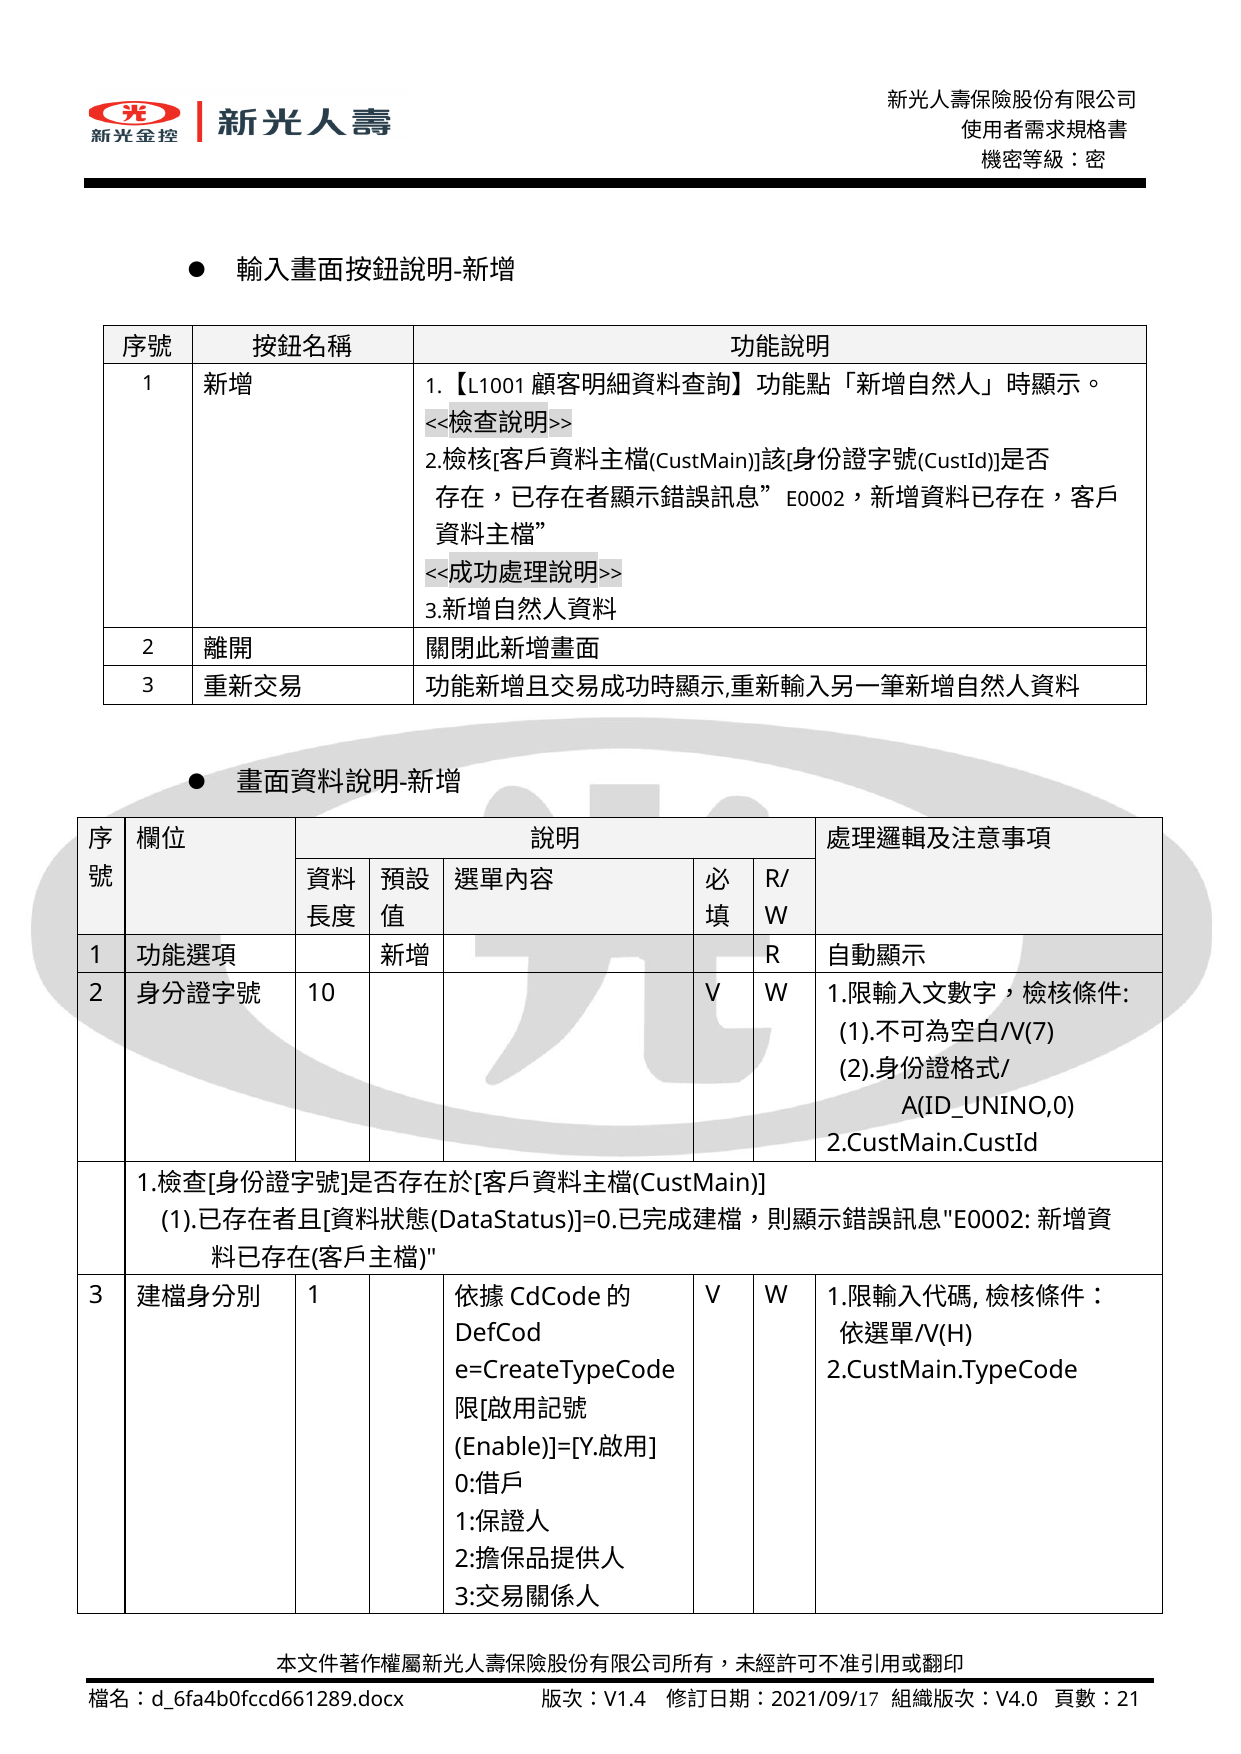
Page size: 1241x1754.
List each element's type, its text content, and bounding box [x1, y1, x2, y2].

table_cell R [754, 935, 815, 972]
table_cell 關閉此新增畫面 [414, 628, 1146, 665]
table_cell W [754, 973, 815, 1161]
table_cell 1.【L1001 顧客明細資料查詢】功能點「新增自然人」時顯示。 <<檢查說明>> 2.檢核[客戶資料主檔(CustMain)]該[身份證字號(CustId)]是否 存在，已存在者顯示錯誤訊息”E0002，新增資料已存在，客戶 資料主檔” <<成功處理說明>> 3.新增自然人資料 [414, 364, 1146, 627]
table_cell 新增 [370, 935, 443, 972]
table_cell 身分證字號 [126, 973, 295, 1161]
table_cell 離開 [193, 628, 413, 665]
table_cell [296, 935, 369, 972]
picture [25, 709, 1215, 1163]
table_cell 選單內容 [444, 859, 693, 934]
table_cell [370, 973, 443, 1161]
table_header 按鈕名稱 [193, 326, 413, 363]
table_cell 1 [296, 1275, 369, 1613]
table_cell 10 [296, 973, 369, 1161]
table_header 說明 [296, 818, 815, 858]
table_header 序號 [104, 326, 192, 363]
table_cell V [694, 1275, 753, 1613]
table_cell 1.限輸入文數字，檢核條件: (1).不可為空白/V(7) (2).身份證格式/ A(ID_UNINO,0) 2.CustMain.CustId [816, 973, 1162, 1161]
table_cell 2 [78, 973, 124, 1161]
list 畫面資料說明-新增 [186, 742, 1152, 817]
table_cell 1 [78, 935, 124, 972]
table_cell V [694, 973, 753, 1161]
table_cell R/W [754, 859, 815, 934]
table_cell 2 [104, 628, 192, 665]
table_cell [444, 935, 693, 972]
table_cell [694, 935, 753, 972]
table_cell [78, 1162, 124, 1274]
list 輸入畫面按鈕說明-新增 [186, 248, 1152, 287]
table_header 序號 [78, 818, 124, 934]
table_header 欄位 [126, 818, 295, 934]
table_cell 自動顯示 [816, 935, 1162, 972]
table_cell 重新交易 [193, 666, 413, 704]
picture [88, 86, 414, 142]
table_cell [444, 973, 693, 1161]
table_cell 必填 [694, 859, 753, 934]
table_cell 新增 [193, 364, 413, 627]
table_cell 1.限輸入代碼, 檢核條件： 依選單/V(H) 2.CustMain.TypeCode [816, 1275, 1162, 1613]
table_cell 依據CdCode的DefCode=CreateTypeCode 限[啟用記號(Enable)]=[Y.啟用] 0:借戶 1:保證人 2:擔保品提供人 3:交易關係人 4:借戶關係人／關係企業 [444, 1275, 693, 1613]
table_cell [370, 1275, 443, 1613]
table_cell 功能選項 [126, 935, 295, 972]
table_cell 1.檢查[身份證字號]是否存在於[客戶資料主檔(CustMain)] (1).已存在者且[資料狀態(DataStatus)]=0.已完成建檔，則顯示錯誤訊息"E0002: 新增資 料已存在(客戶主檔)" [126, 1162, 1162, 1274]
table_header 功能說明 [414, 326, 1146, 363]
table_cell 建檔身分別 [126, 1275, 295, 1613]
table_cell 3 [78, 1275, 124, 1613]
table_cell W [754, 1275, 815, 1613]
table_cell 預設值 [370, 859, 443, 934]
table_cell 3 [104, 666, 192, 704]
table_cell 1 [104, 364, 192, 627]
table_cell 功能新增且交易成功時顯示,重新輸入另一筆新增自然人資料 [414, 666, 1146, 704]
table_cell 資料長度 [296, 859, 369, 934]
table_header 處理邏輯及注意事項 [816, 818, 1162, 934]
